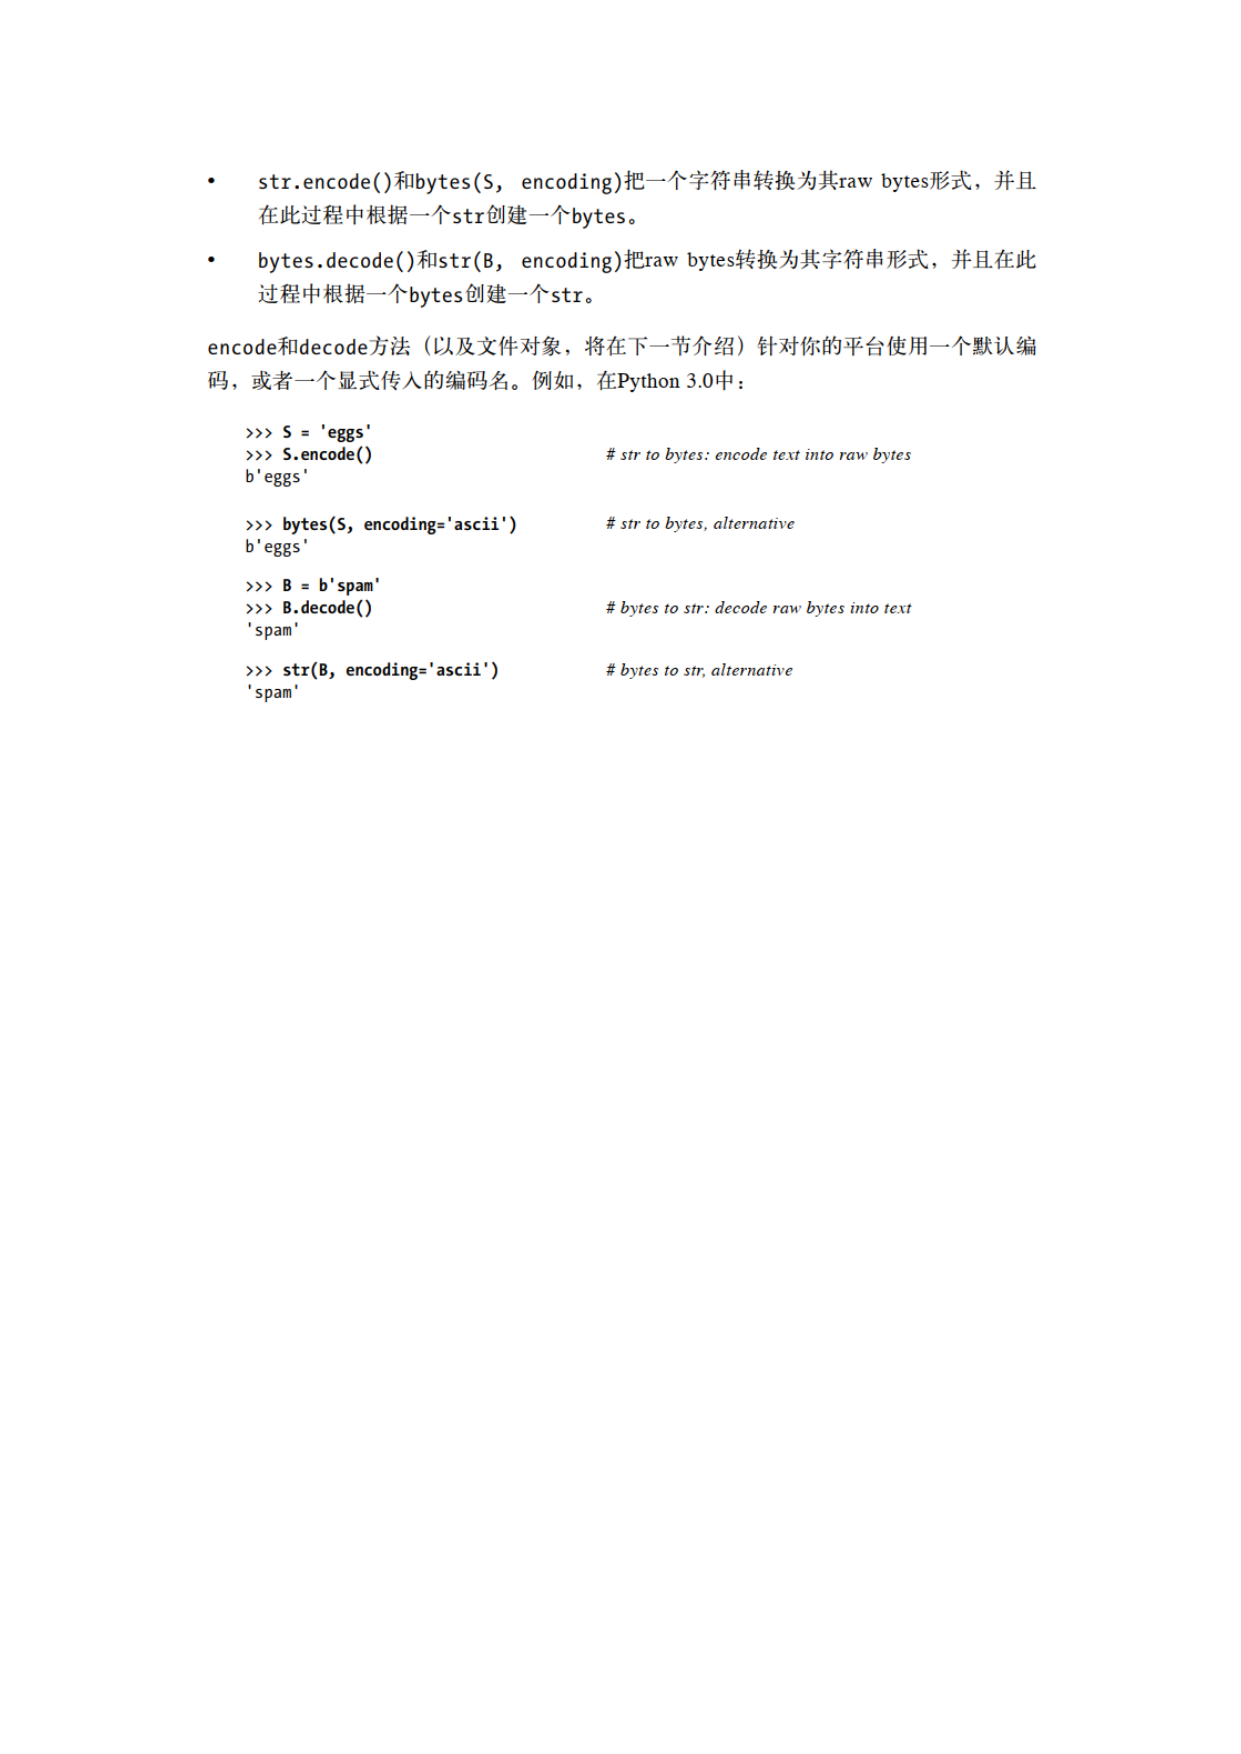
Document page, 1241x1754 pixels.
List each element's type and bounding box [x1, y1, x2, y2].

picture [187, 162, 1053, 709]
